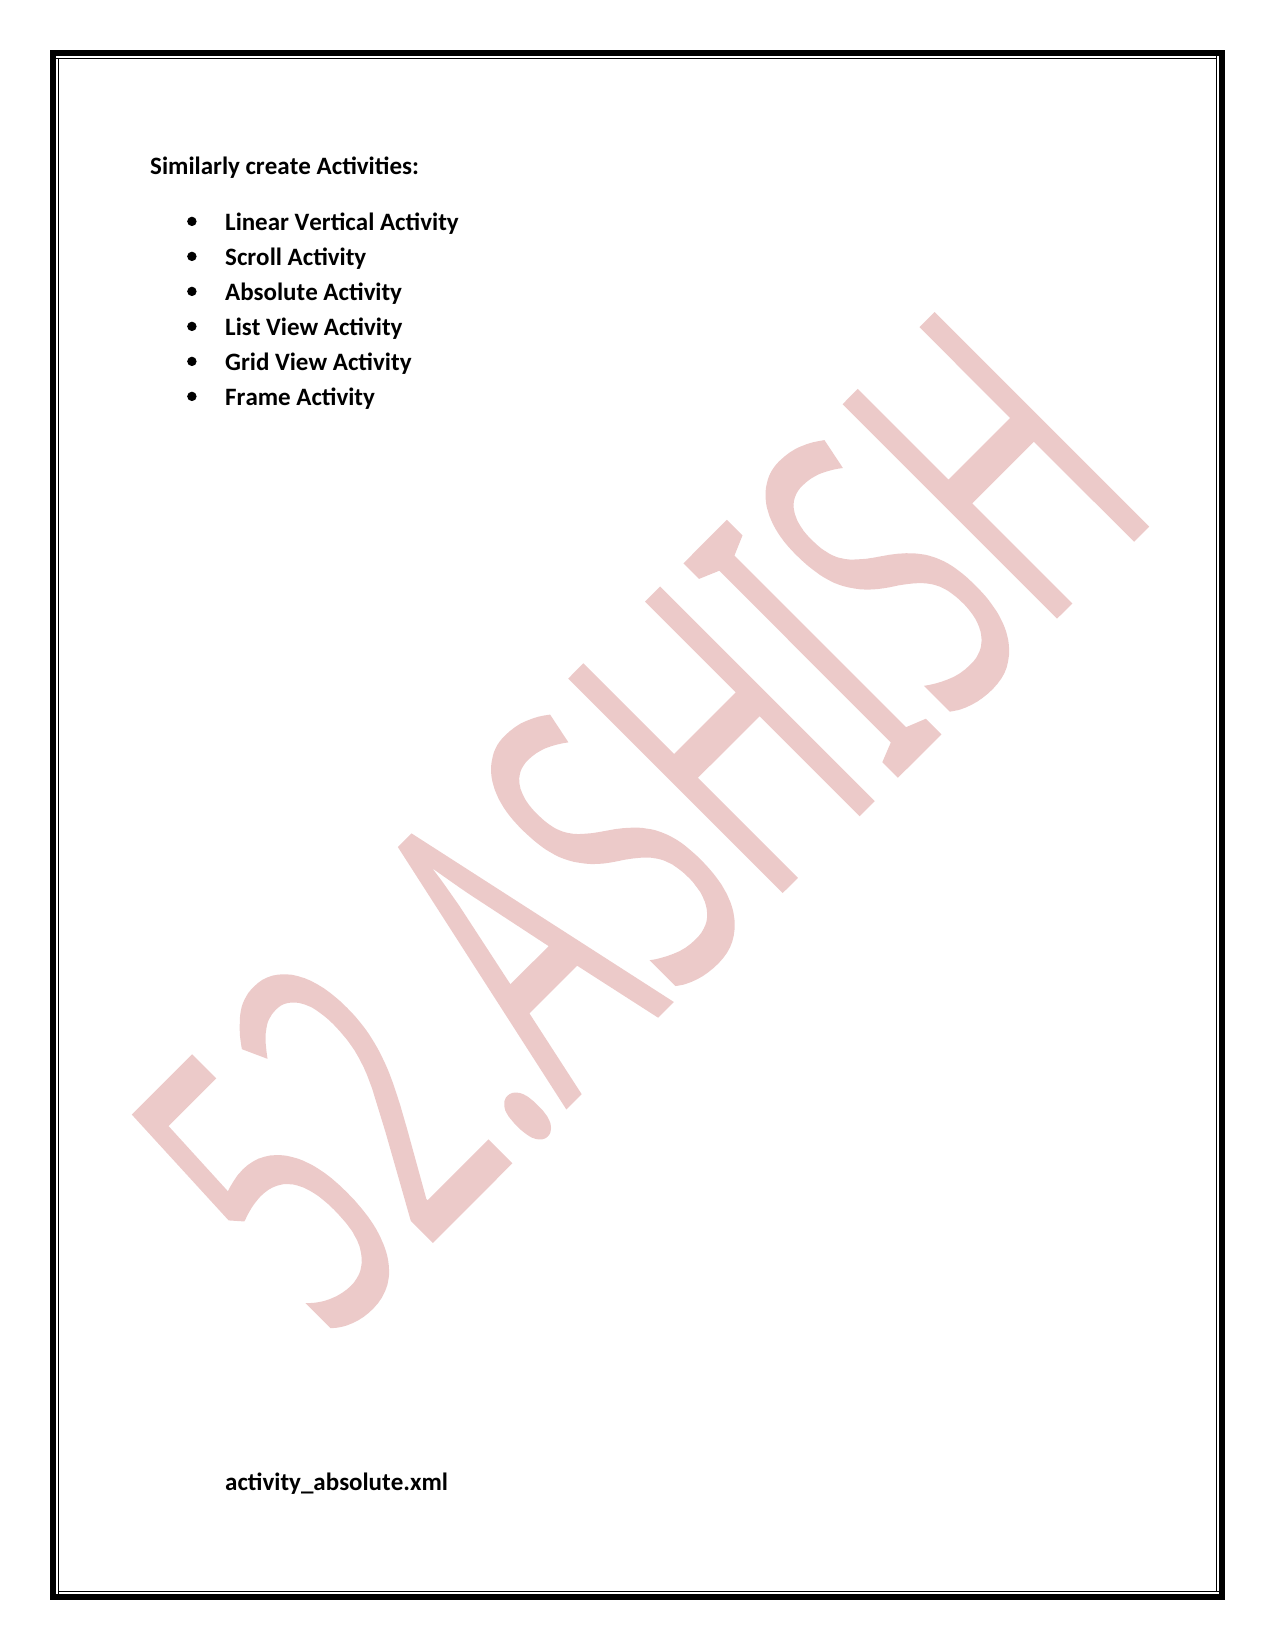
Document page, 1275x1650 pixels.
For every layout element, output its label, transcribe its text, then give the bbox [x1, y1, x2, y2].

list activity_absolute.xml [225, 1466, 1125, 1496]
list Frame Activity [187, 381, 1125, 411]
list Scroll Activity [187, 241, 1125, 271]
list Absolute Activity [187, 276, 1125, 306]
list List View Activity [187, 311, 1125, 341]
text Similarly create Activities: [150, 150, 1125, 181]
list Linear Vertical Activity [187, 206, 1125, 236]
list Grid View Activity [187, 346, 1125, 376]
